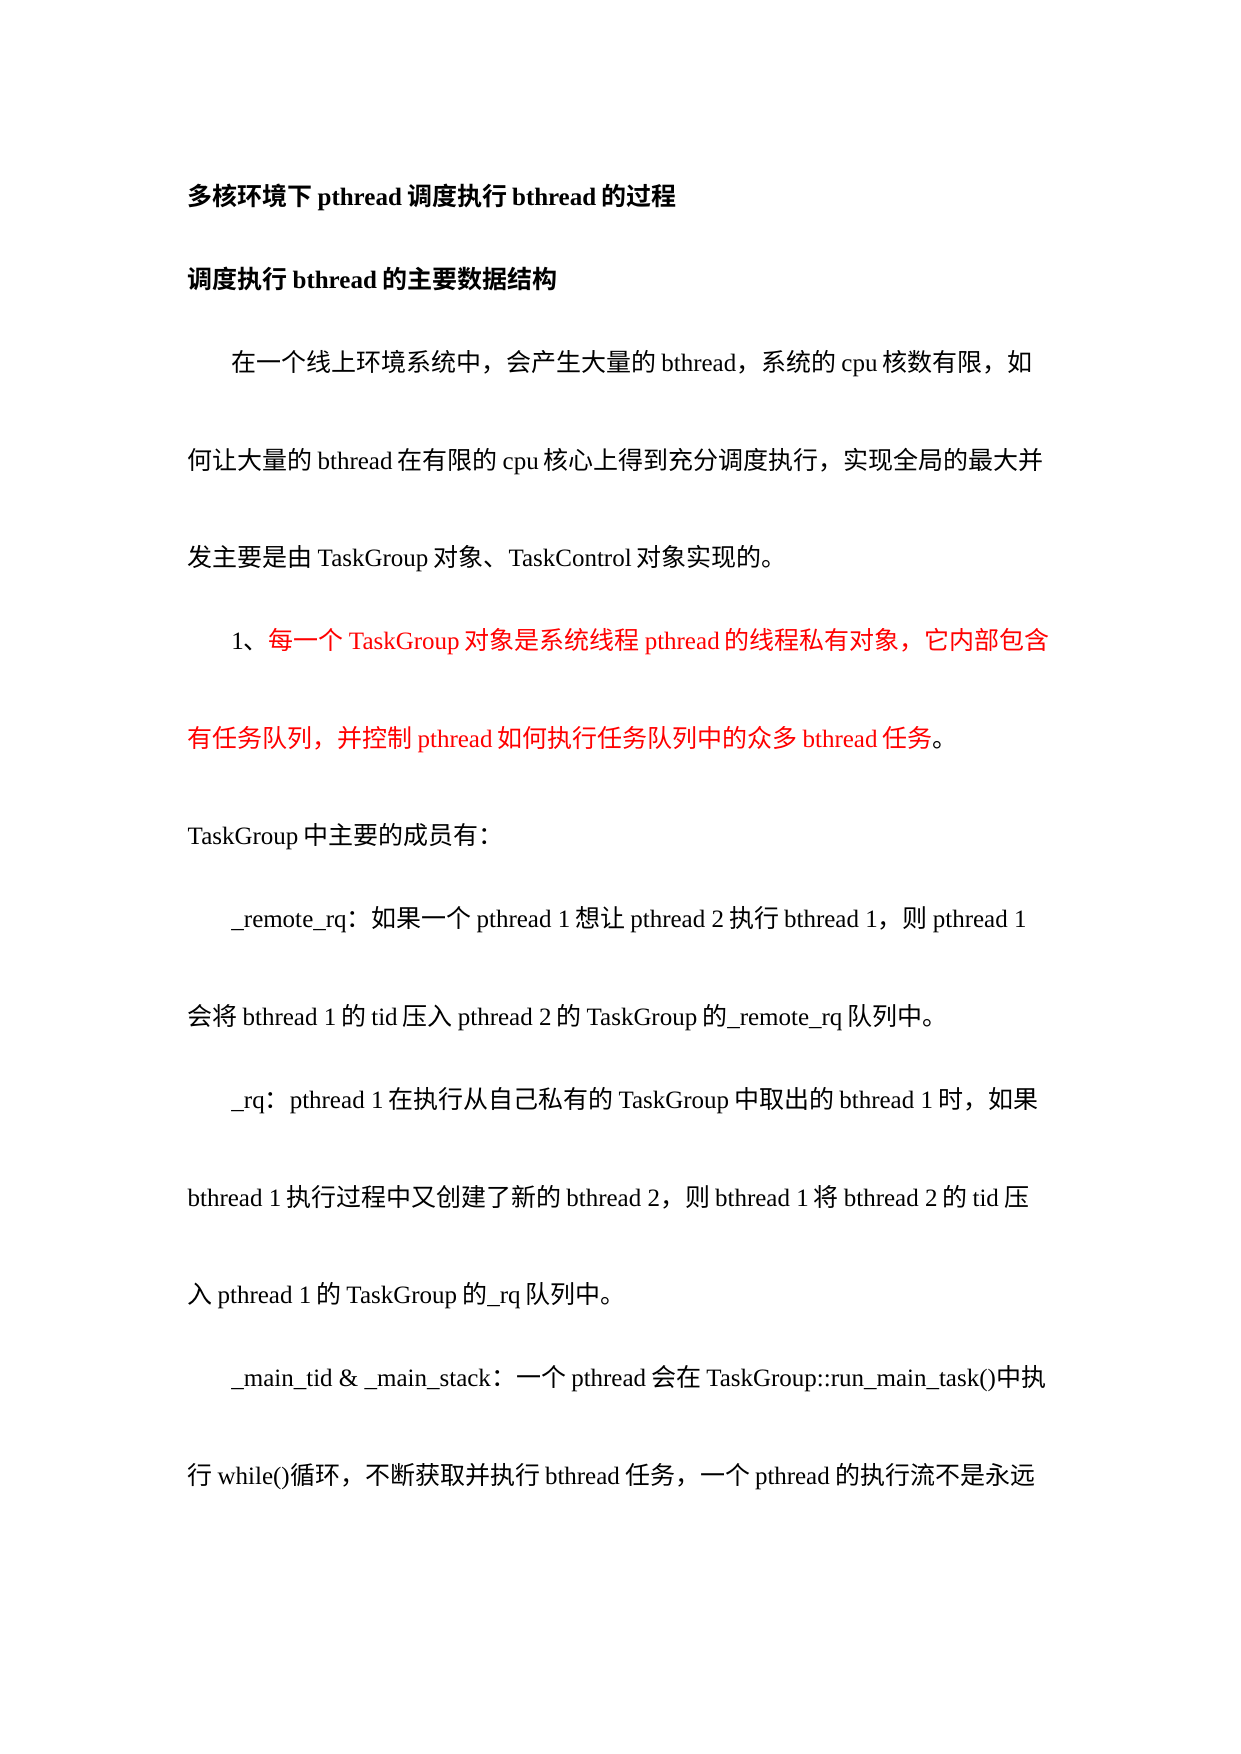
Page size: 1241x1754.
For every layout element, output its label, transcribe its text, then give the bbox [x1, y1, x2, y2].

subtitle 调度执行bthread的主要数据结构 [187, 245, 1053, 310]
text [187, 1343, 1053, 1506]
text _rq：pthread 1在执行从自己私有的TaskGroup中取出的bthread 1时，如果bthread 1执行过程中又创建了新的bthread 2，则bthread 1将bthread 2的tid压入pthread 1的TaskGroup的_rq队列中。 [187, 1065, 1053, 1325]
text 1、每一个TaskGroup对象是系统线程pthread的线程私有对象，它内部包含有任务队列，并控制pthread如何执行任务队列中的众多bthread任务。TaskGroup中主要的成员有： [187, 606, 1053, 866]
text 在一个线上环境系统中，会产生大量的bthread，系统的cpu核数有限，如何让大量的bthread在有限的cpu核心上得到充分调度执行，实现全局的最大并发主要是由TaskGroup对象、TaskControl对象实现的。 [187, 328, 1053, 588]
subtitle 多核环境下pthread调度执行bthread的过程 [187, 162, 1053, 227]
text _remote_rq：如果一个pthread 1想让pthread 2执行bthread 1，则pthread 1会将bthread 1的tid压入pthread 2的TaskGroup的_remote_rq队列中。 [187, 884, 1053, 1047]
